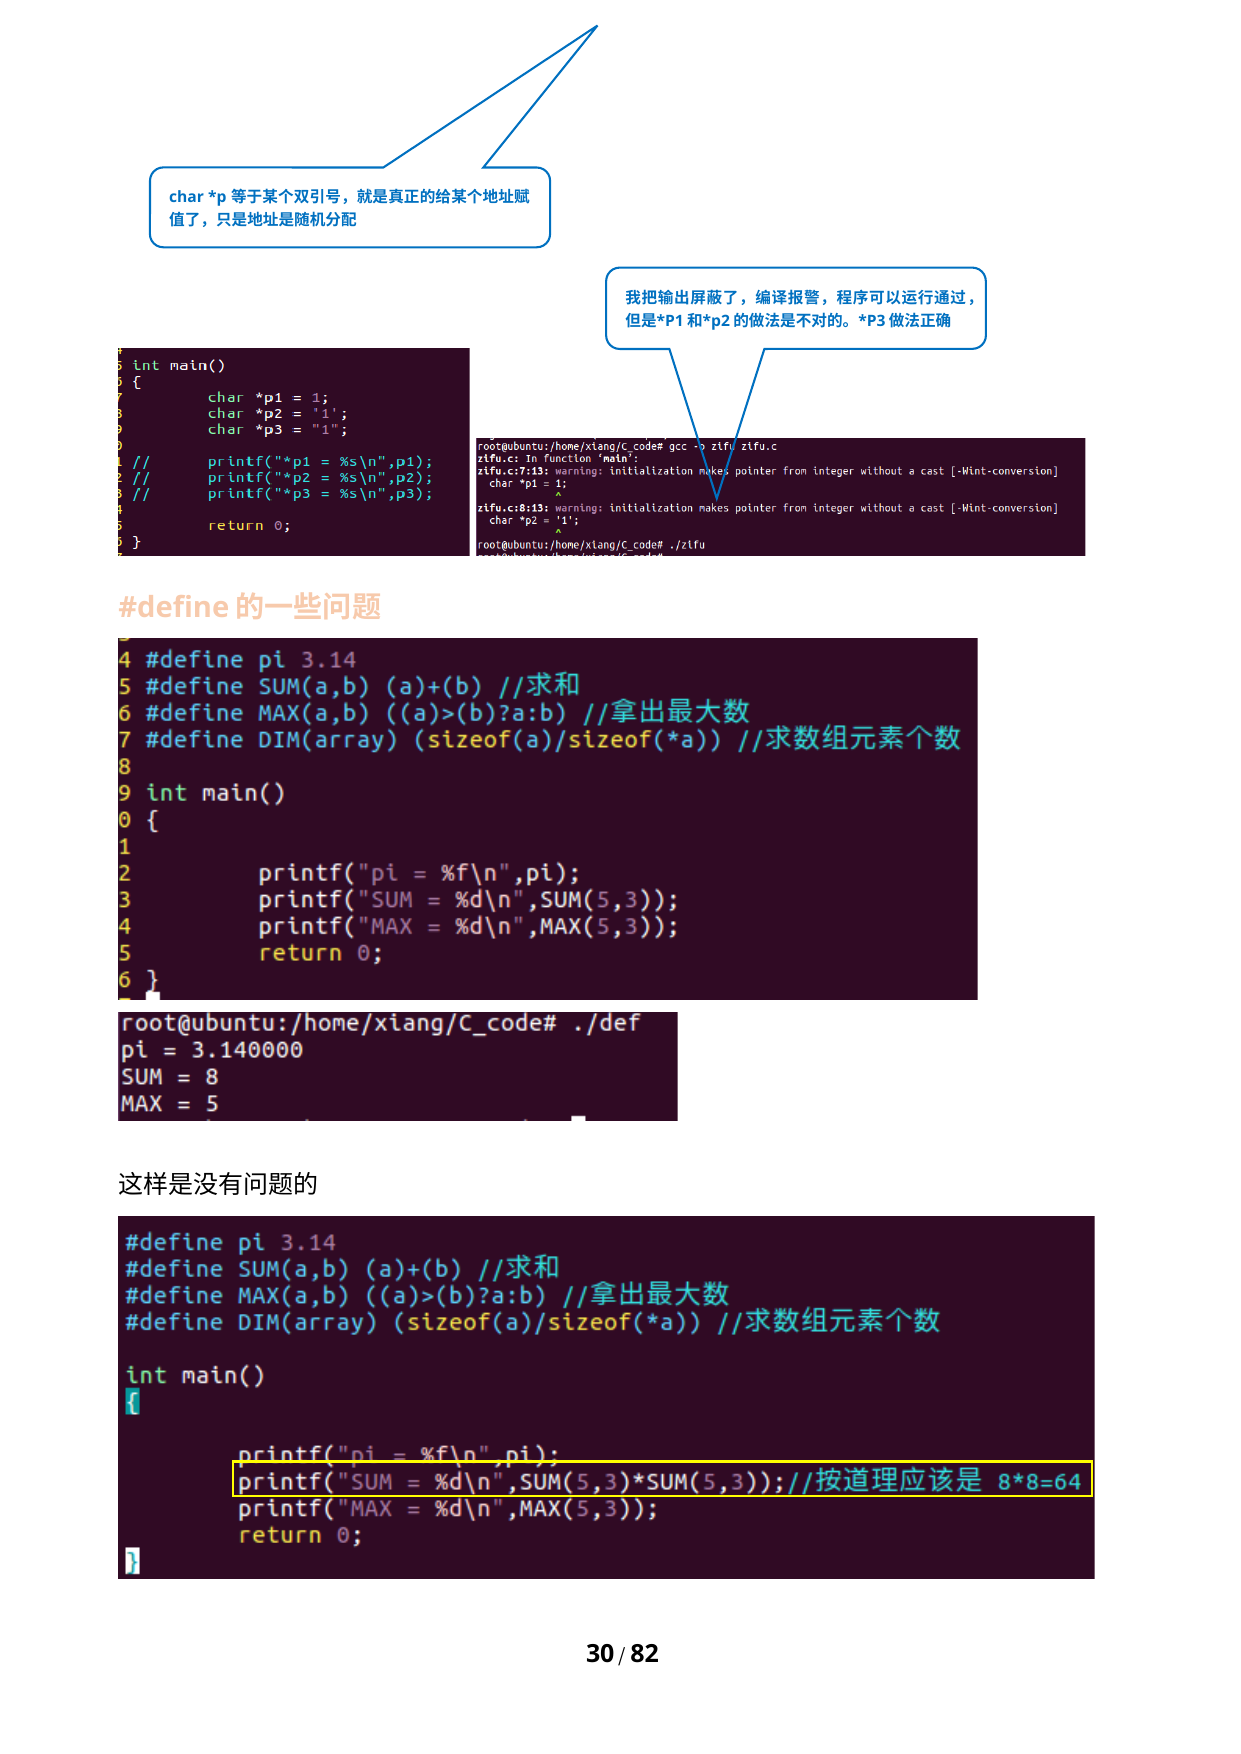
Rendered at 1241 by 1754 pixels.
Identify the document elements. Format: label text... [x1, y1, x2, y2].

picture [476, 438, 1086, 556]
picture [118, 348, 470, 556]
text #define的一些问题 [118, 571, 1122, 639]
picture [118, 638, 978, 1000]
text 这样是没有问题的 [118, 1148, 1122, 1216]
picture [118, 1012, 678, 1121]
picture [700, 438, 734, 492]
picture [118, 1216, 1095, 1579]
